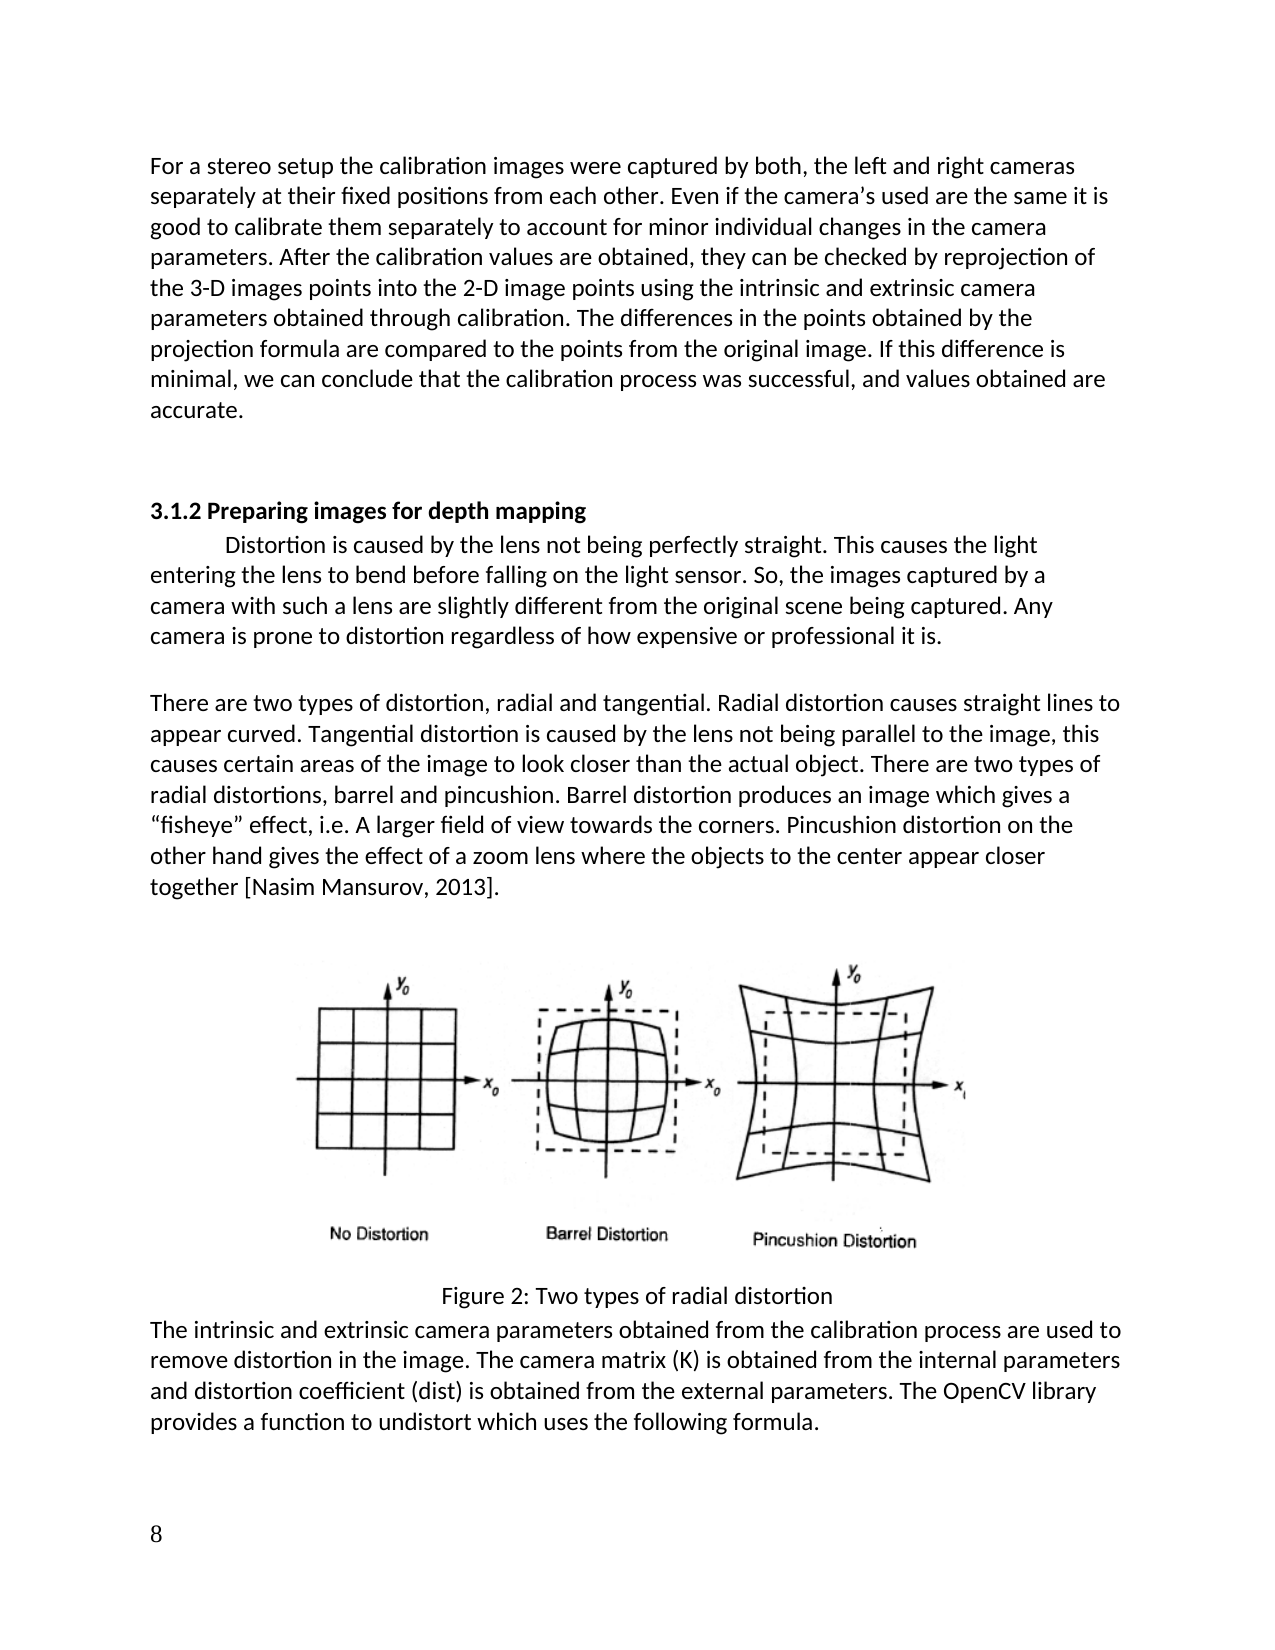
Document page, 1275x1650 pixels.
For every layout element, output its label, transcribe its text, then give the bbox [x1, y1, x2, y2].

text 3.1.2 Preparing images for depth mapping [150, 495, 1125, 526]
picture [267, 938, 1008, 1278]
text Distortion is caused by the lens not being perfectly straight. This causes the light entering the lens to bend before falling on the light sensor. So, the images captured by a camera with such a lens are slightly different from the original scene being captured. Any camera is prone to distortion regardless of how expensive or professional it is. [150, 529, 1125, 651]
text Figure 2: Two types of radial distortion [150, 1281, 1125, 1311]
text For a stereo setup the calibration images were captured by both, the left and right cameras separately at their fixed positions from each other. Even if the camera’s used are the same it is good to calibrate them separately to account for minor individual changes in the camera parameters. After the calibration values are obtained, they can be checked by reprojection of the 3-D images points into the 2-D image points using the intrinsic and extrinsic camera parameters obtained through calibration. The differences in the points obtained by the projection formula are compared to the points from the original image. If this difference is minimal, we can conclude that the calibration process was successful, and values obtained are accurate. [150, 150, 1125, 425]
text The intrinsic and extrinsic camera parameters obtained from the calibration process are used to remove distortion in the image. The camera matrix (K) is obtained from the internal parameters and distortion coefficient (dist) is obtained from the external parameters. The OpenCV library provides a function to undistort which uses the following formula. [150, 1314, 1125, 1436]
text There are two types of distortion, radial and tangential. Radial distortion causes straight lines to appear curved. Tangential distortion is caused by the lens not being parallel to the image, this causes certain areas of the image to look closer than the actual object. There are two types of radial distortions, barrel and pincushion. Barrel distortion produces an image which gives a “fisheye” effect, i.e. A larger field of view towards the corners. Pincushion distortion on the other hand gives the effect of a zoom lens where the objects to the center appear closer together [Nasim Mansurov, 2013]. [150, 688, 1125, 901]
